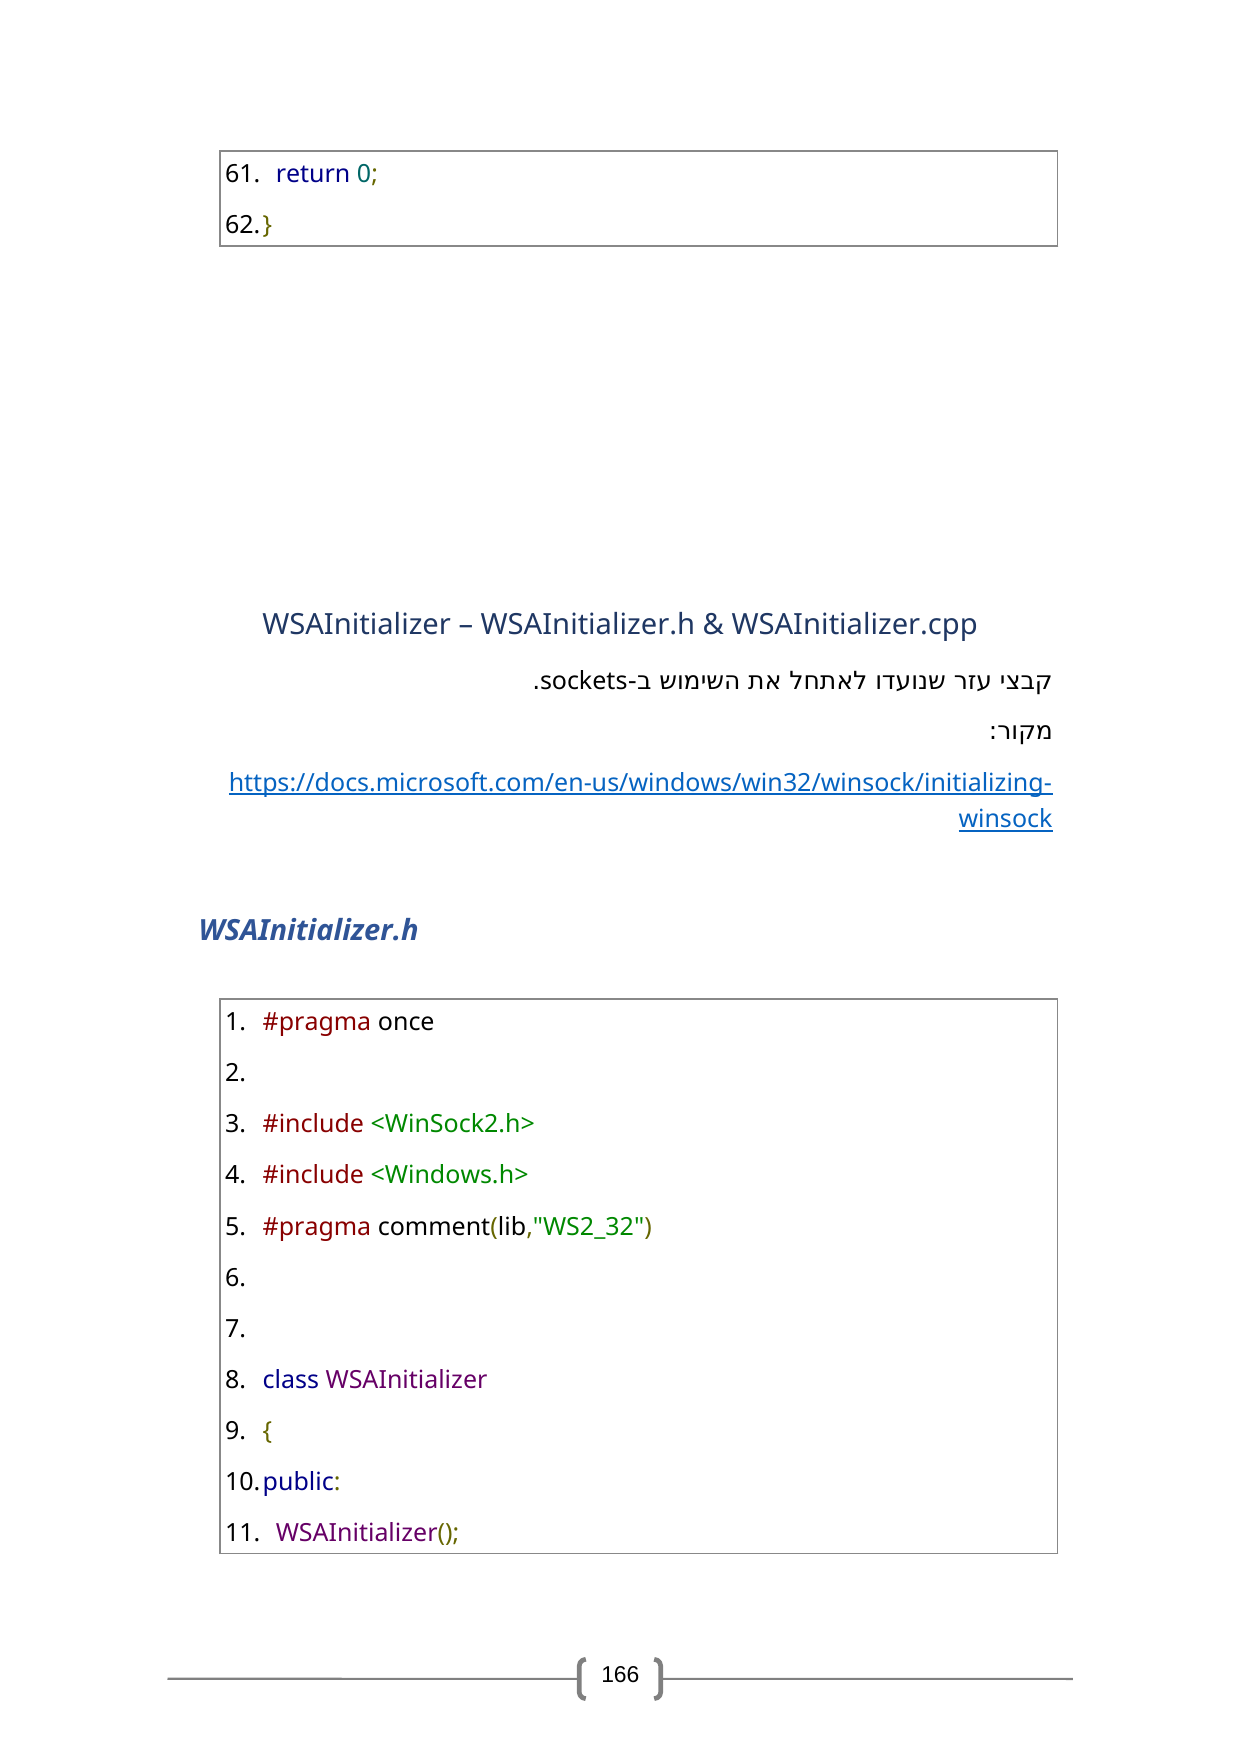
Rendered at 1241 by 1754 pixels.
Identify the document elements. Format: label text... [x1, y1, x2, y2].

list #pragma comment(lib,"WS2_32") [221, 1202, 1057, 1242]
text https://docs.microsoft.com/en-us/windows/win32/winsock/initializing-winsock [187, 764, 1053, 835]
list #include <WinSock2.h> [221, 1100, 1057, 1140]
list public: [221, 1458, 1057, 1497]
list { [221, 1407, 1057, 1446]
text קבצי עזר שנועדו לאתחל את השימוש ב-sockets. [187, 663, 1053, 697]
list class WSAInitializer [221, 1356, 1057, 1395]
subtitle WSAInitializer – WSAInitializer.h & WSAInitializer.cpp [187, 603, 1053, 643]
list WSAInitializer(); [221, 1509, 1057, 1553]
list #include <Windows.h> [221, 1151, 1057, 1191]
list } [221, 201, 1057, 245]
text מקור: [187, 716, 1053, 745]
list #pragma once [221, 1000, 1057, 1038]
subtitle WSAInitializer.h [187, 909, 1053, 949]
list return 0; [221, 152, 1057, 190]
